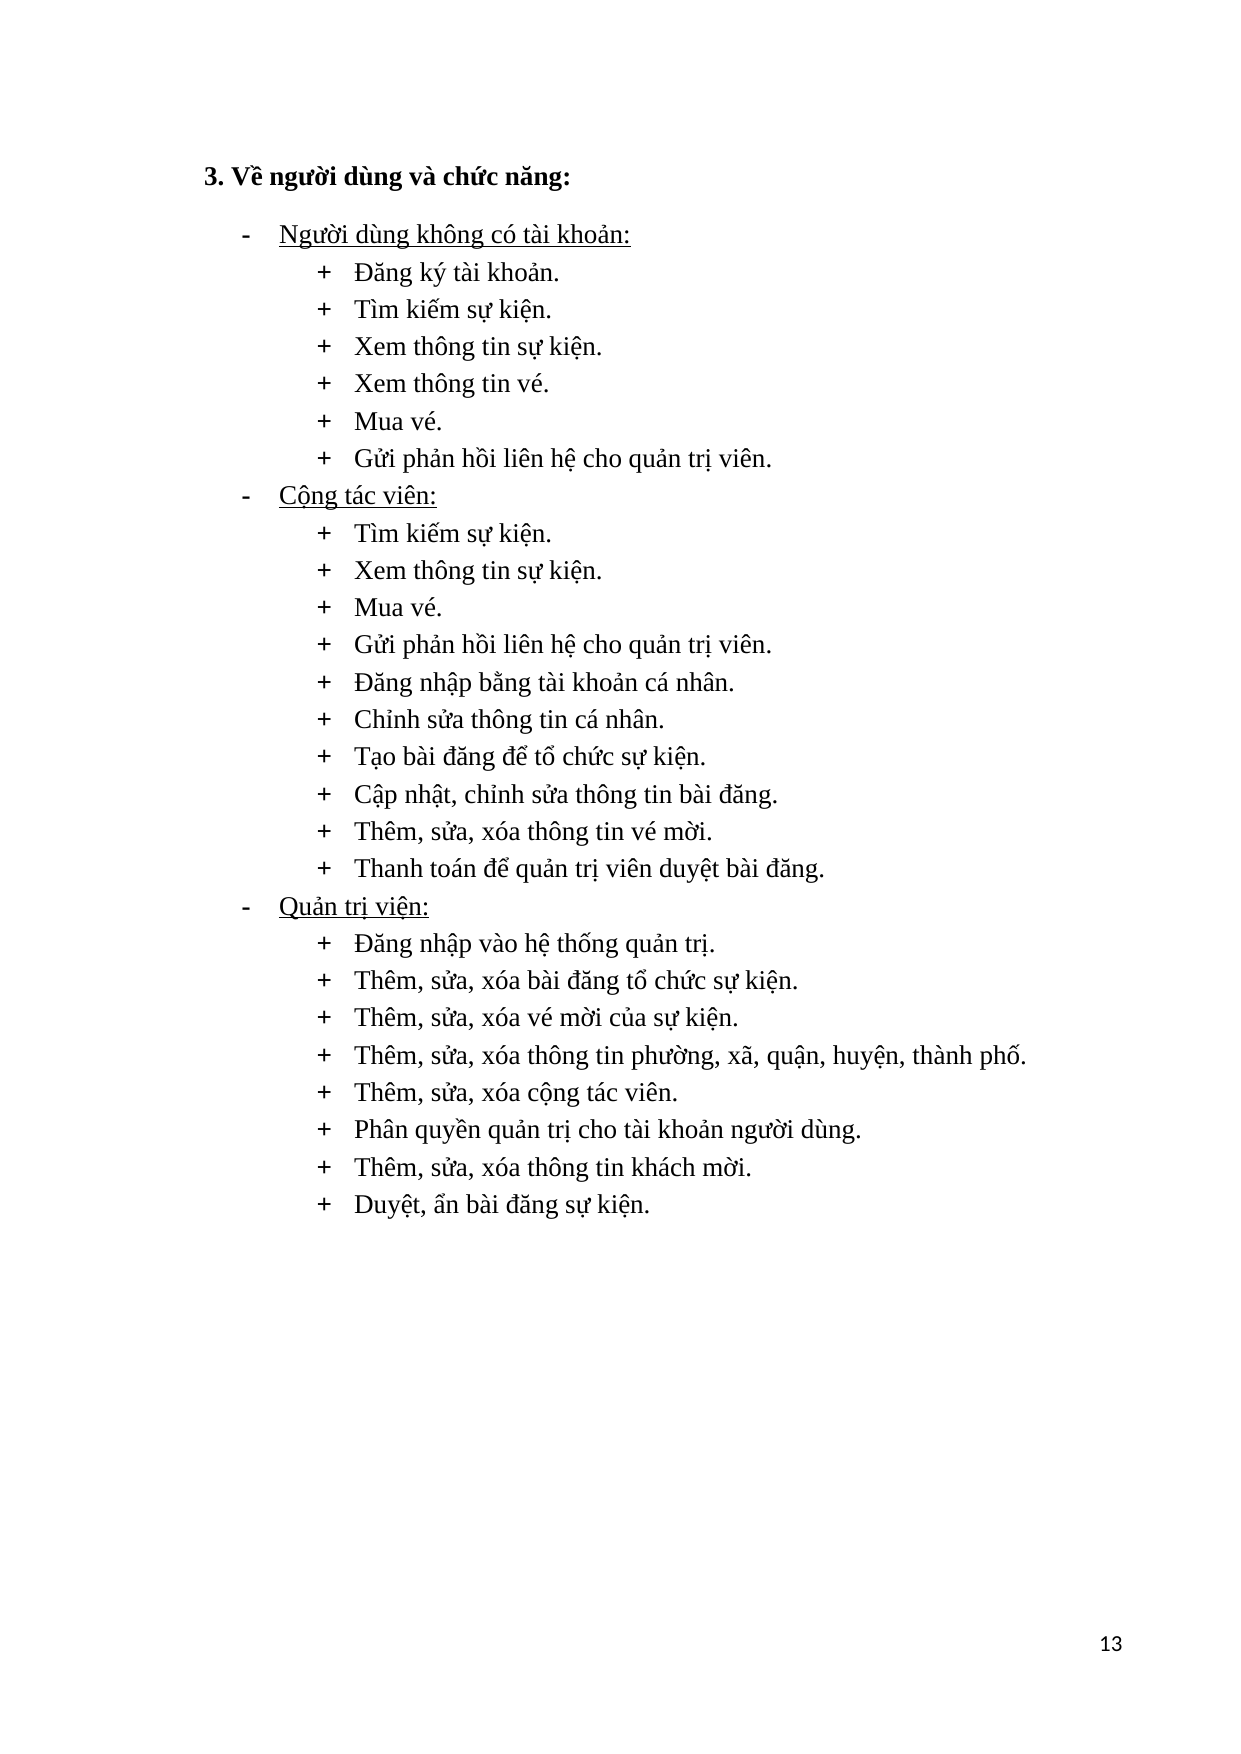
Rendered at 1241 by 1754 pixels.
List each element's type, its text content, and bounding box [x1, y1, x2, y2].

list Thêm, sửa, xóa cộng tác viên. [316, 1076, 1122, 1107]
list Mua vé. [316, 591, 1122, 622]
list Đăng nhập bằng tài khoản cá nhân. [316, 666, 1122, 697]
list Thêm, sửa, xóa thông tin khách mời. [316, 1151, 1122, 1182]
list Tìm kiếm sự kiện. [316, 517, 1122, 548]
list Quản trị viện: [241, 889, 1122, 921]
list Xem thông tin sự kiện. [316, 330, 1122, 361]
list Đăng nhập vào hệ thống quản trị. [316, 927, 1122, 958]
list Cập nhật, chỉnh sửa thông tin bài đăng. [316, 778, 1122, 809]
list Tìm kiếm sự kiện. [316, 293, 1122, 324]
list Mua vé. [316, 405, 1122, 436]
list Thêm, sửa, xóa vé mời của sự kiện. [316, 1001, 1122, 1033]
list Gửi phản hồi liên hệ cho quản trị viên. [316, 628, 1122, 660]
list Cộng tác viên: [241, 479, 1122, 511]
list Phân quyền quản trị cho tài khoản người dùng. [316, 1113, 1122, 1144]
list Thêm, sửa, xóa bài đăng tổ chức sự kiện. [316, 964, 1122, 995]
list Gửi phản hồi liên hệ cho quản trị viên. [316, 442, 1122, 473]
list Người dùng không có tài khoản: [241, 218, 1122, 249]
list Xem thông tin vé. [316, 367, 1122, 399]
list Thêm, sửa, xóa thông tin vé mời. [316, 815, 1122, 846]
list Xem thông tin sự kiện. [316, 554, 1122, 585]
text 3. Về người dùng và chức năng: [148, 160, 1122, 191]
list Chỉnh sửa thông tin cá nhân. [316, 703, 1122, 734]
list Thêm, sửa, xóa thông tin phường, xã, quận, huyện, thành phố. [316, 1039, 1122, 1070]
list Đăng ký tài khoản. [316, 256, 1122, 287]
list Tạo bài đăng để tổ chức sự kiện. [316, 740, 1122, 772]
list Thanh toán để quản trị viên duyệt bài đăng. [316, 852, 1122, 883]
list Duyệt, ẩn bài đăng sự kiện. [316, 1188, 1122, 1219]
